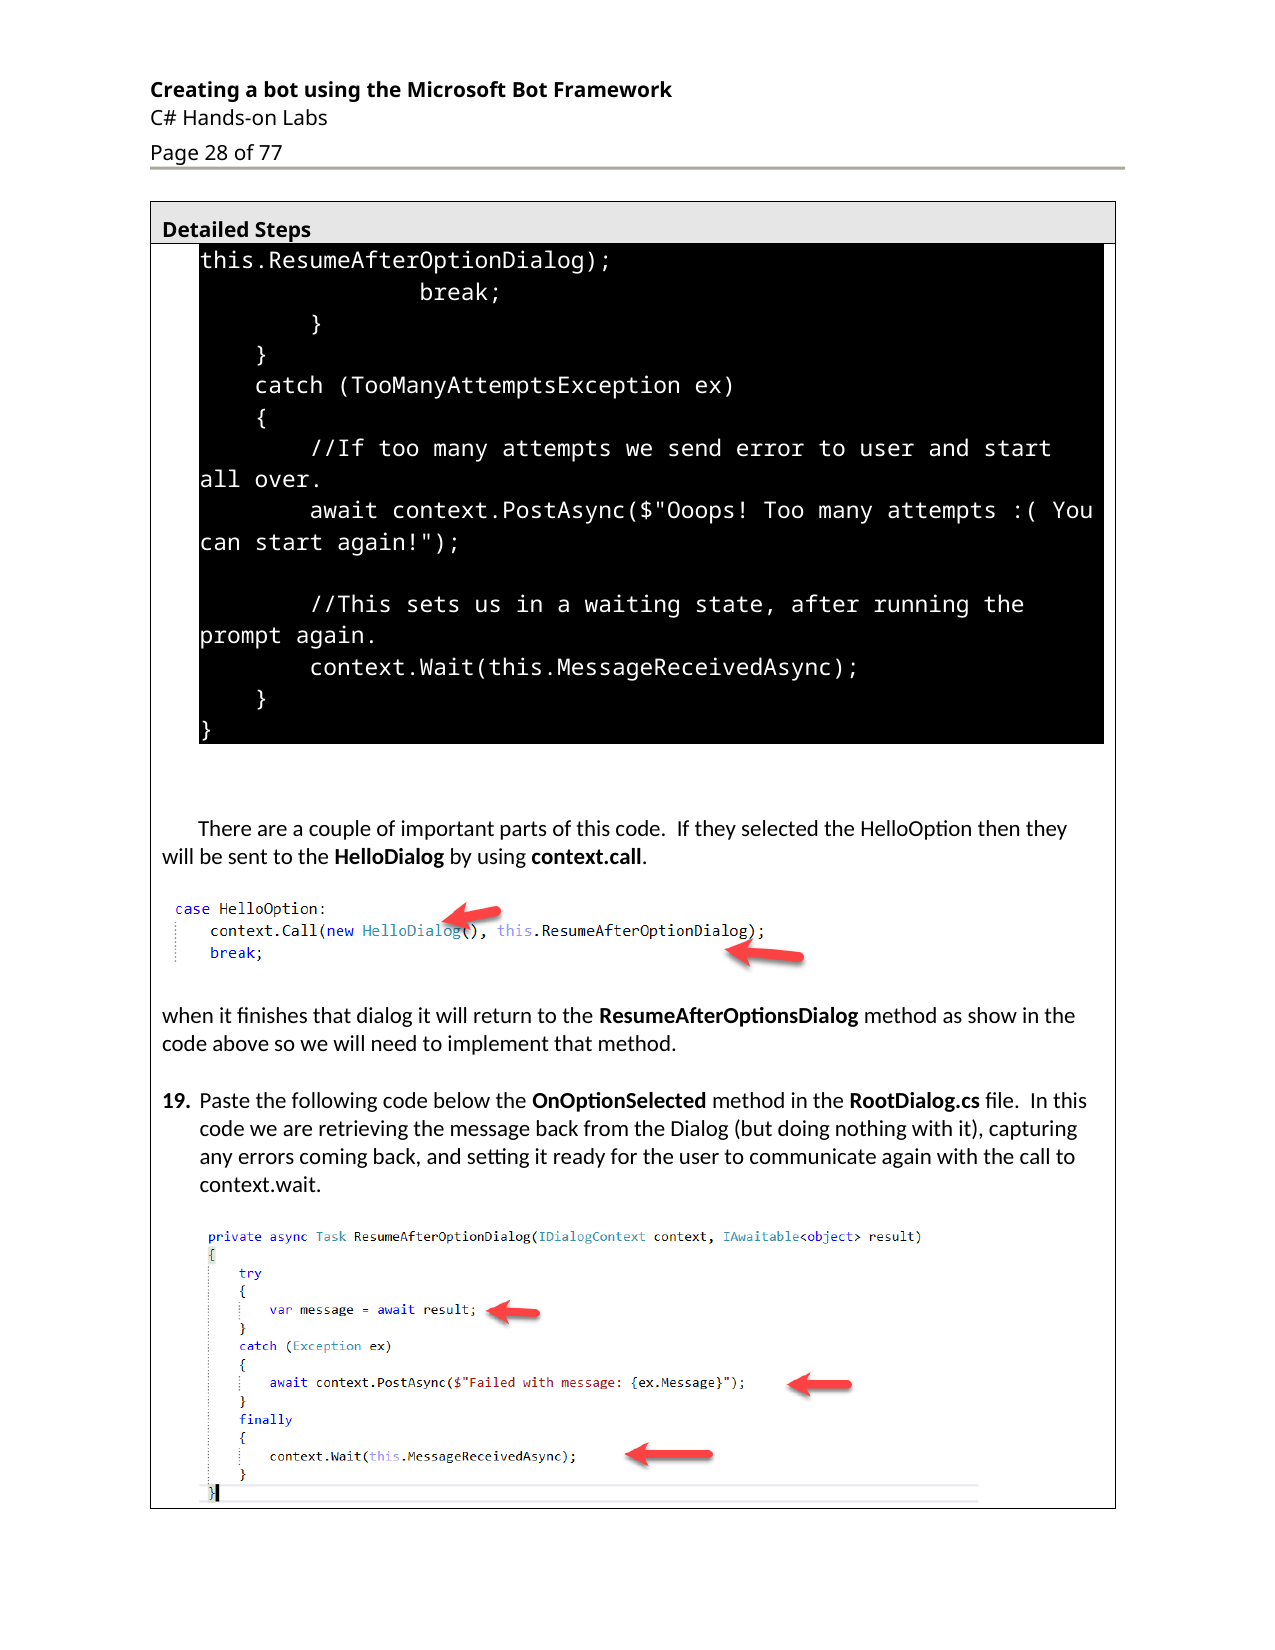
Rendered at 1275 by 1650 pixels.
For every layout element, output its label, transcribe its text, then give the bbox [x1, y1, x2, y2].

picture [199, 1226, 979, 1508]
picture [161, 898, 860, 974]
table_header Detailed Steps [151, 202, 1115, 243]
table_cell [151, 244, 1115, 1507]
